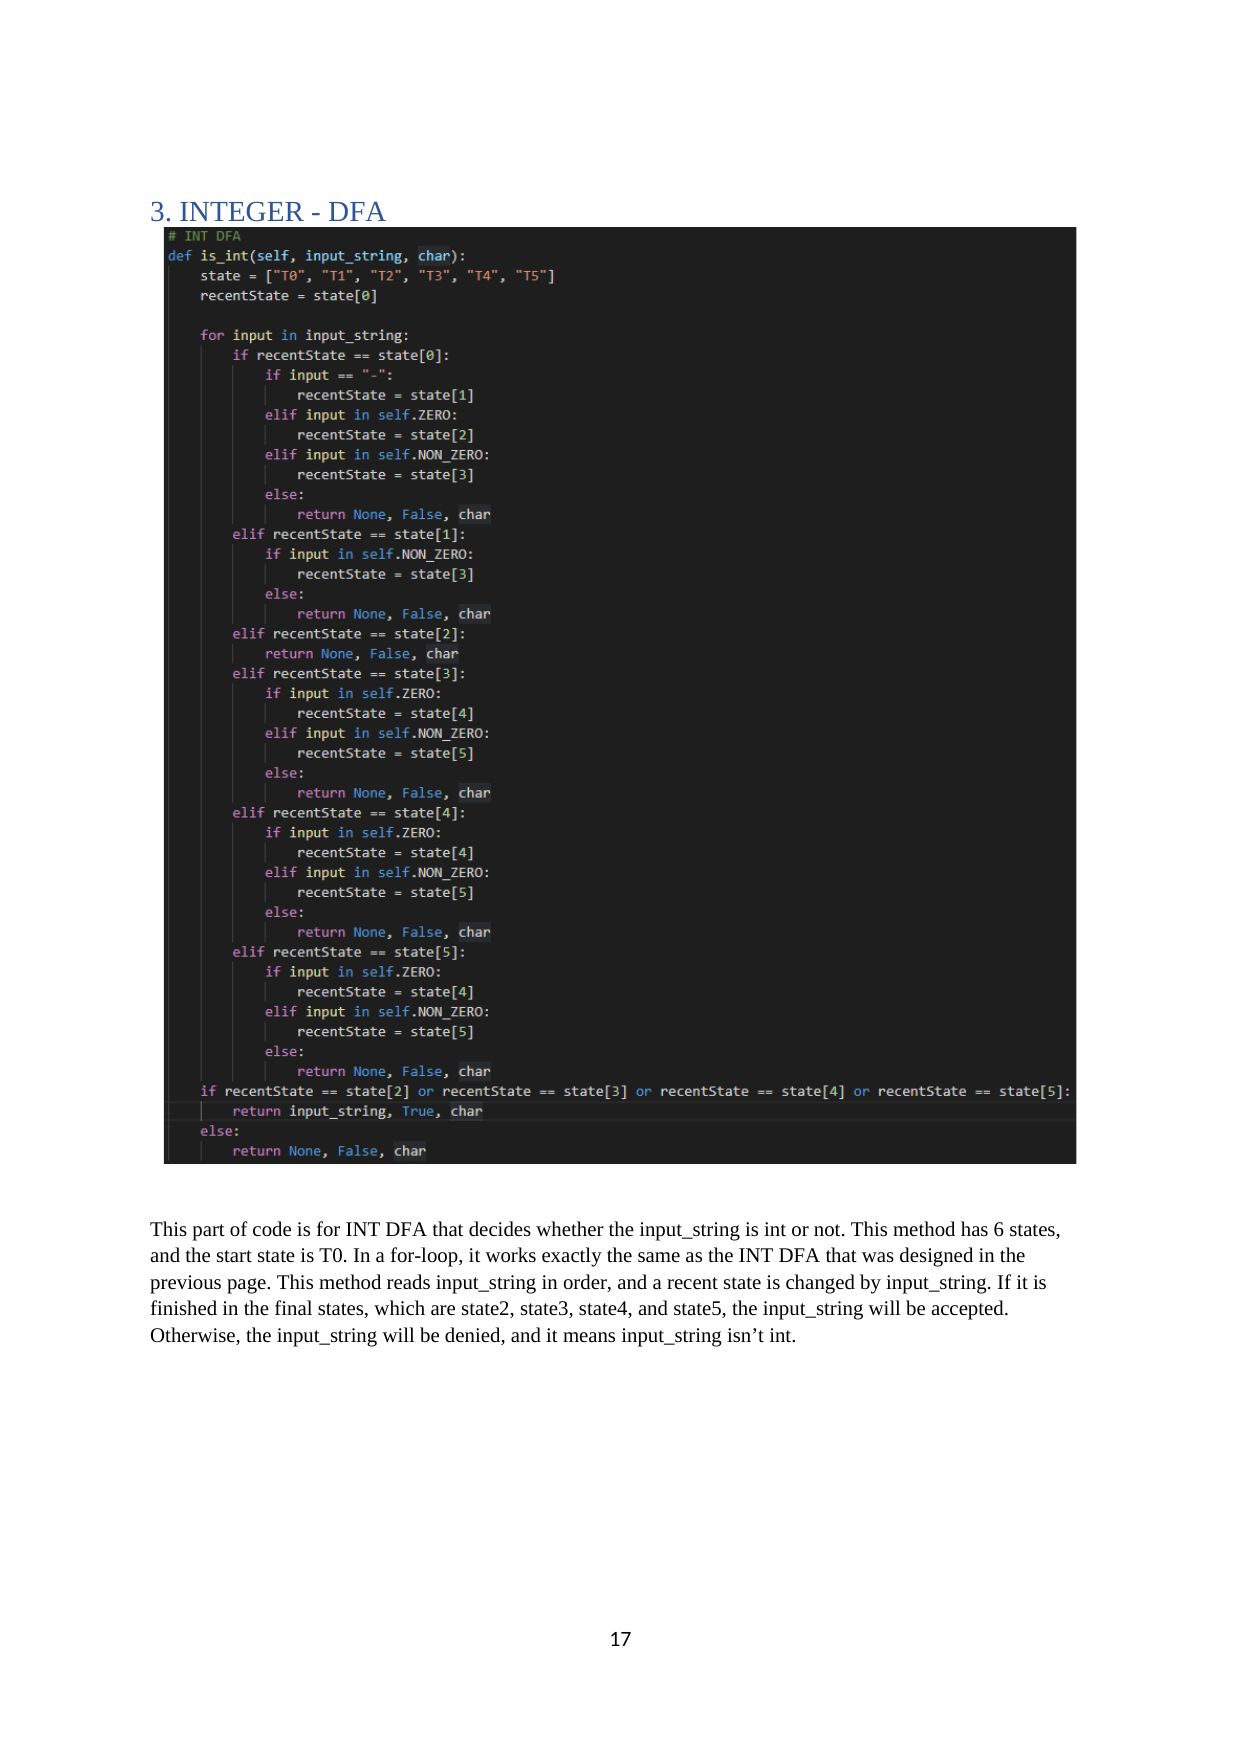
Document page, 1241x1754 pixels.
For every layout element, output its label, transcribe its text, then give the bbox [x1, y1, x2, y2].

picture [163, 227, 1077, 1164]
subtitle 3. INTEGER - DFA [150, 194, 1090, 227]
text This part of code is for INT DFA that decides whether the input_string is int or not. This method has 6 states, and the start state is T0. In a for-loop, it works exactly the same as the INT DFA that was designed in the previous page. This method reads input_string in order, and a recent state is changed by input_string. If it is finished in the final states, which are state2, state3, state4, and state5, the input_string will be accepted. Otherwise, the input_string will be denied, and it means input_string isn’t int. [150, 1217, 1090, 1347]
